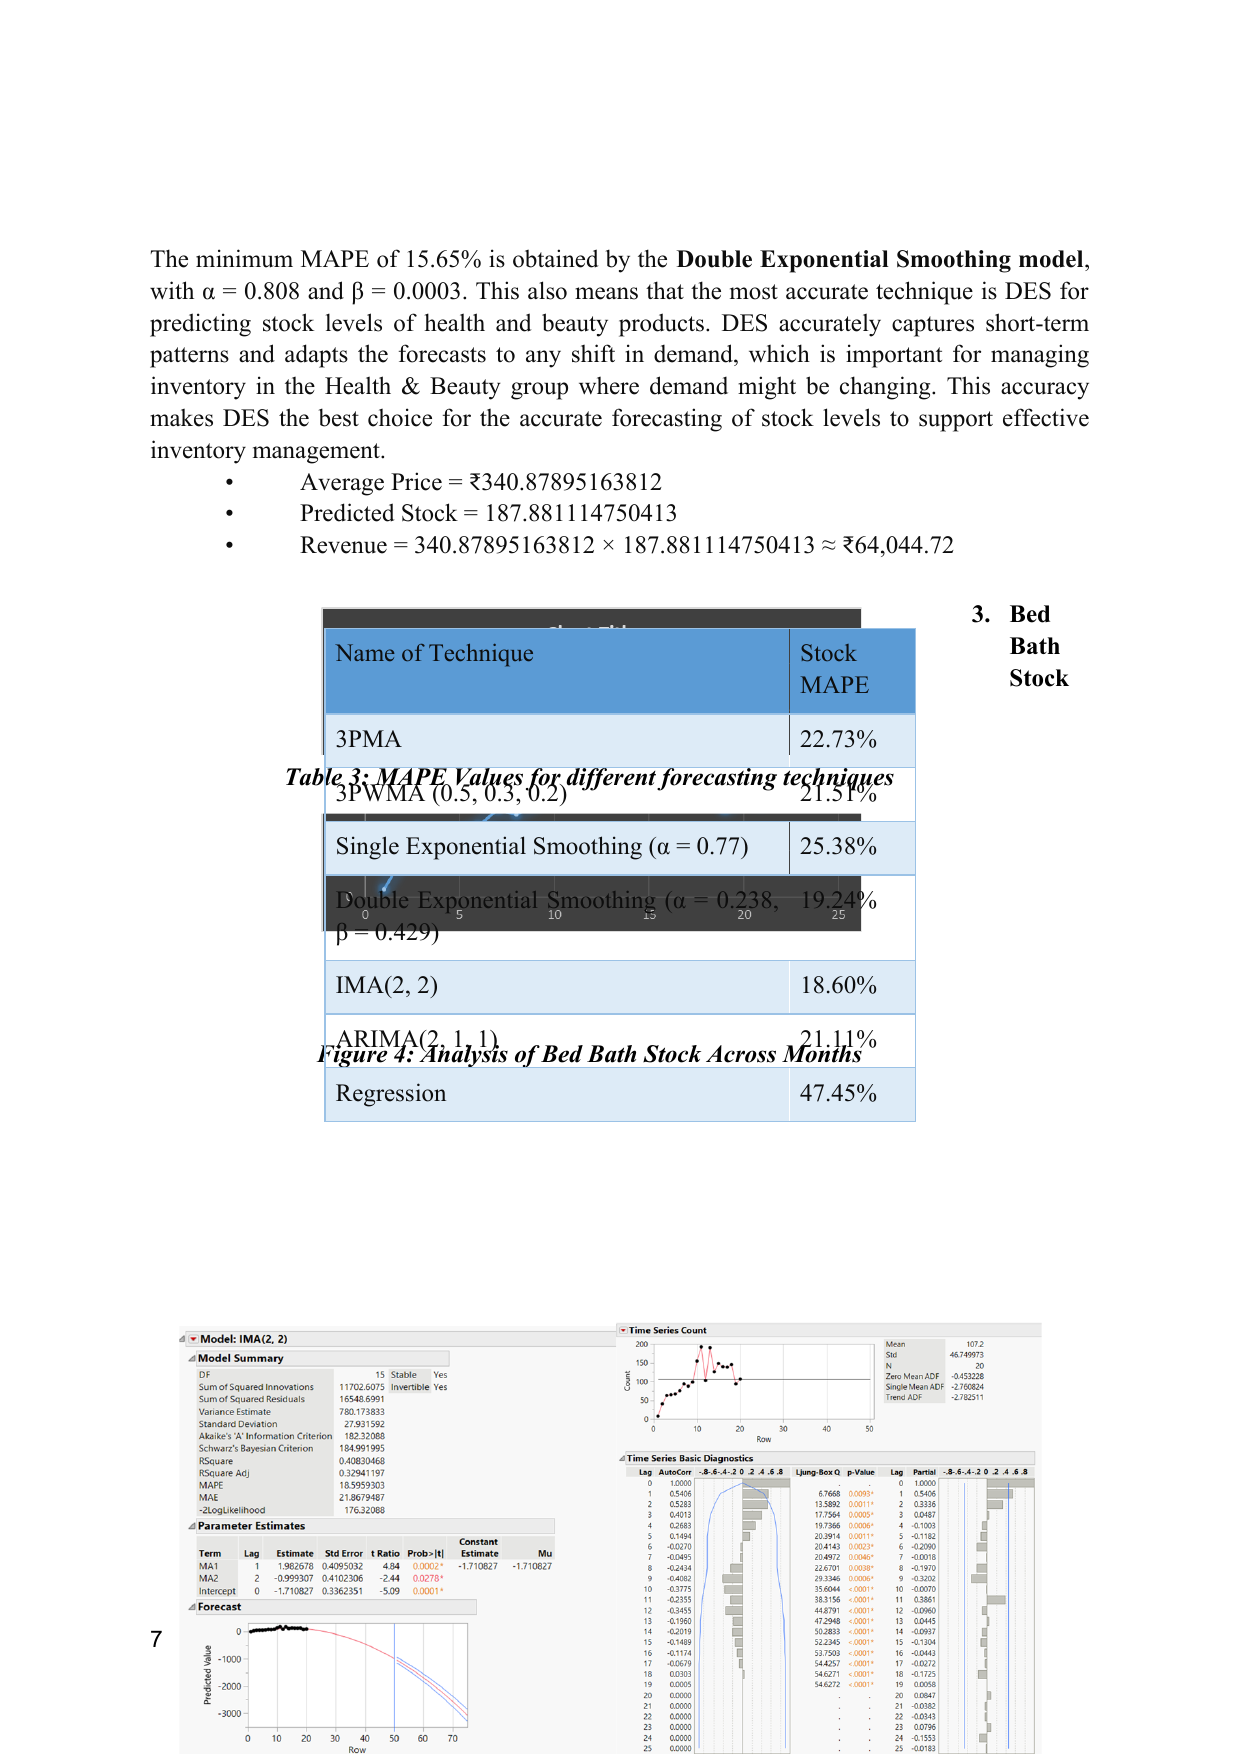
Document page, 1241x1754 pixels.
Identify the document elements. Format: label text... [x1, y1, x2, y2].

text • Revenue = 340.87895163812 × 187.881114750413 ≈ ₹64,044.72 [150, 531, 1090, 559]
table_header Name of Technique [326, 629, 789, 713]
table_cell Regression [326, 1068, 789, 1121]
table_cell Double Exponential Smoothing (α = 0.238, β = 0.429) [326, 876, 789, 960]
table_cell ARIMA(2, 1, 1) [326, 1015, 789, 1067]
table_cell 3PMA [326, 715, 789, 767]
text The minimum MAPE of 15.65% is obtained by the Double Exponential Smoothing model, with α = 0.808 and β = 0.0003. This also means that the most accurate technique is DES for predicting stock levels of health and beauty products. DES accurately captures short-term patterns and adapts the forecasts to any shift in demand, which is important for managing inventory in the Health & Beauty group where demand might be changing. This accuracy makes DES the best choice for the accurate forecasting of stock levels to support effective inventory management. [150, 245, 1090, 464]
table_cell Single Exponential Smoothing (α = 0.77) [326, 822, 789, 874]
subtitle Bed Bath Stock [187, 601, 1090, 692]
table_cell 47.45% [790, 1068, 915, 1121]
text • Predicted Stock = 187.881114750413 [150, 499, 1090, 527]
picture [321, 607, 862, 755]
table_header Stock MAPE [790, 629, 915, 713]
table_cell 22.73% [790, 715, 915, 767]
table_cell 21.11% [790, 1015, 915, 1067]
table_cell IMA(2, 2) [326, 961, 789, 1013]
table_cell 25.38% [790, 822, 915, 874]
table_cell 18.60% [790, 961, 915, 1013]
text • Average Price = ₹340.87895163812 [150, 468, 1090, 495]
table_cell 19.24% [790, 876, 915, 960]
table_cell 21.51% [790, 768, 915, 821]
table_cell 3PWMA (0.5, 0.3, 0.2) [326, 768, 789, 821]
picture [179, 1322, 1042, 1754]
